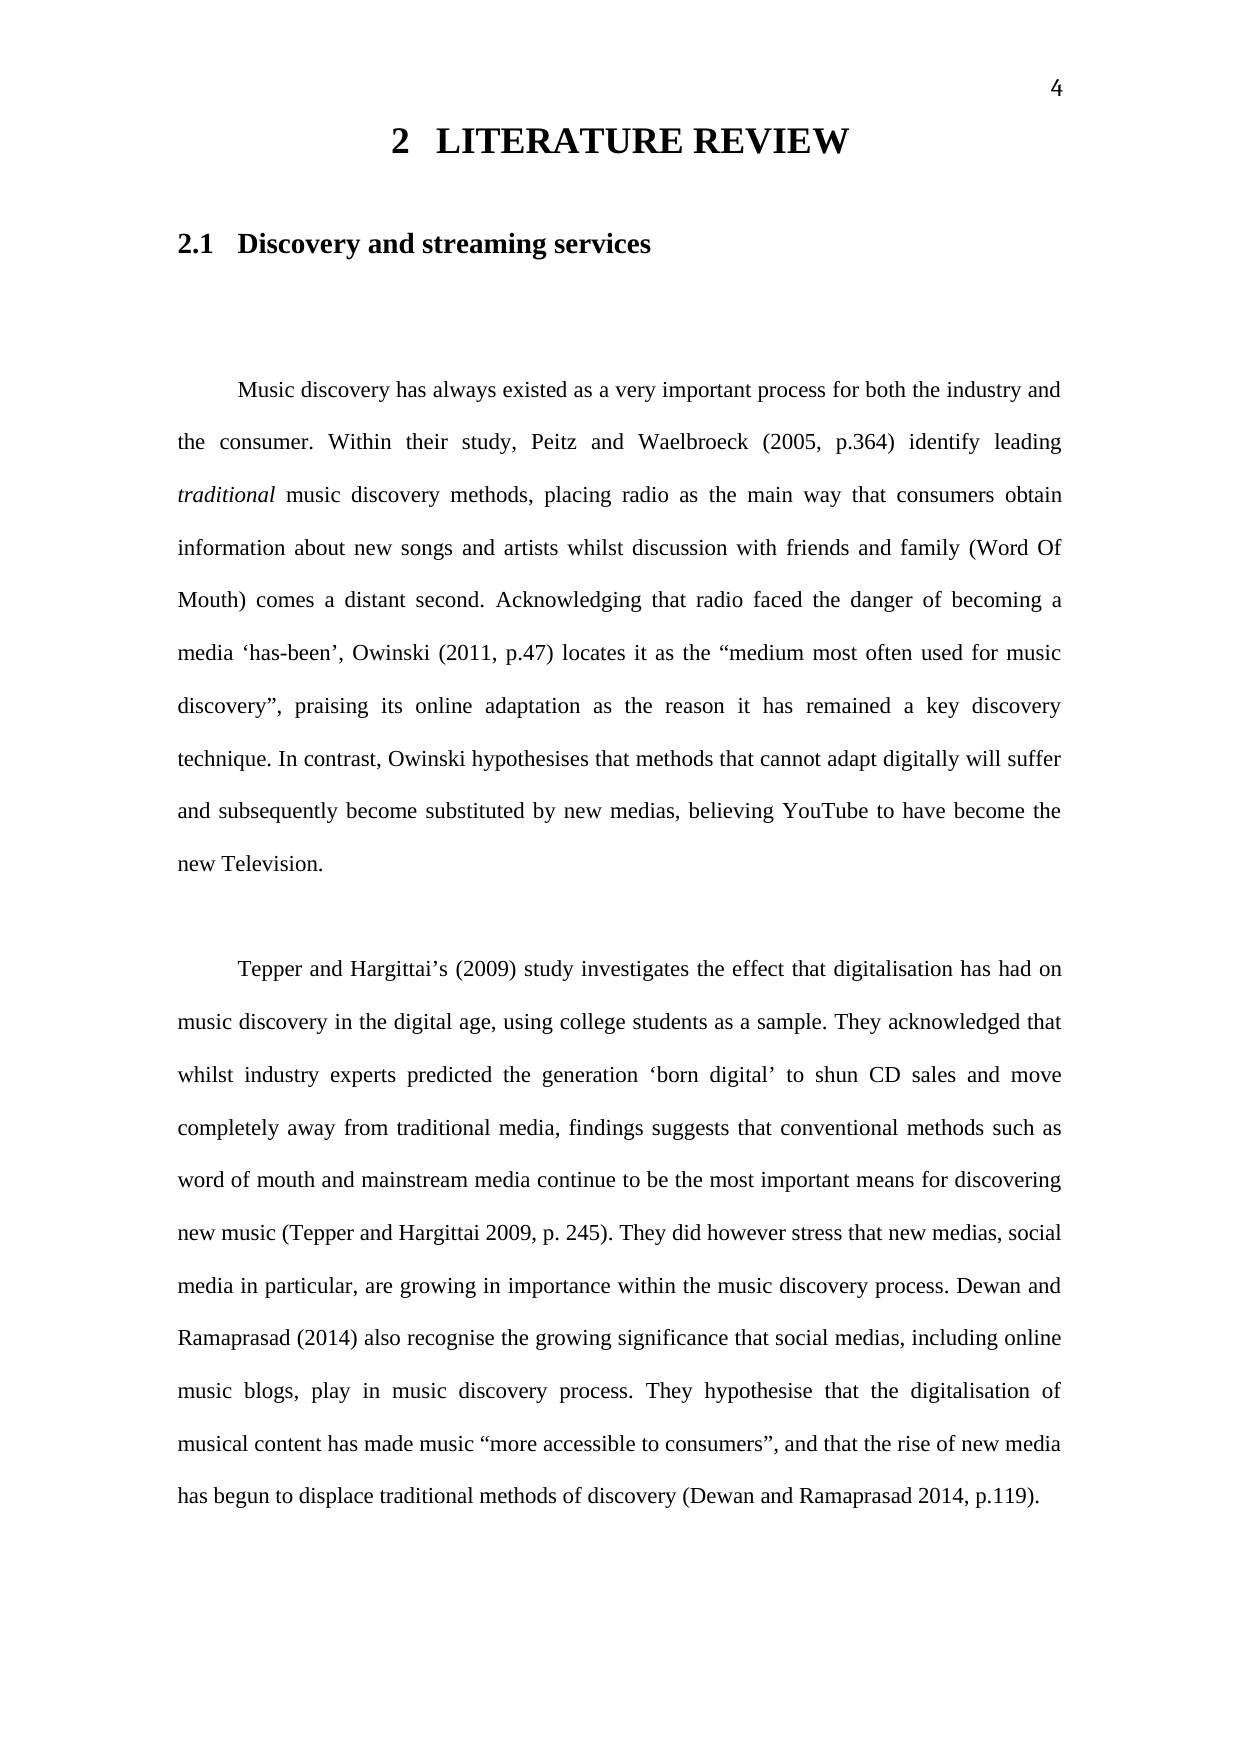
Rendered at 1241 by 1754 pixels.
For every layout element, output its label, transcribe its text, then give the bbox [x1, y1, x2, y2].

subtitle Tepper and Hargittai’s (2009) study investigates the effect that digitalisation has had on music discovery in the digital age, using college students as a sample. They acknowledged that whilst industry experts predicted the generation ‘born digital’ to shun CD sales and move completely away from traditional media, findings suggests that conventional methods such as word of mouth and mainstream media continue to be the most important means for discovering new music (Tepper and Hargittai 2009, p. 245). They did however stress that new medias, social media in particular, are growing in importance within the music discovery process. Dewan and Ramaprasad (2014) also recognise the growing significance that social medias, including online music blogs, play in music discovery process. They hypothesise that the digitalisation of musical content has made music “more accessible to consumers”, and that the rise of new media has begun to displace traditional methods of discovery (Dewan and Ramaprasad 2014, p.119). [177, 955, 1063, 1509]
subtitle Discovery and streaming services [177, 226, 1063, 259]
subtitle Music discovery has always existed as a very important process for both the industry and the consumer. Within their study, Peitz and Waelbroeck (2005, p.364) identify leading traditional music discovery methods, placing radio as the main way that consumers obtain information about new songs and artists whilst discussion with friends and family (Word Of Mouth) comes a distant second. Acknowledging that radio faced the danger of becoming a media ‘has-been’, Owinski (2011, p.47) locates it as the “medium most often used for music discovery”, praising its online adaptation as the reason it has remained a key discovery technique. In contrast, Owinski hypothesises that methods that cannot adapt digitally will suffer and subsequently become substituted by new medias, believing YouTube to have become the new Television. [177, 376, 1063, 876]
subtitle LITERATURE REVIEW [177, 118, 1063, 161]
